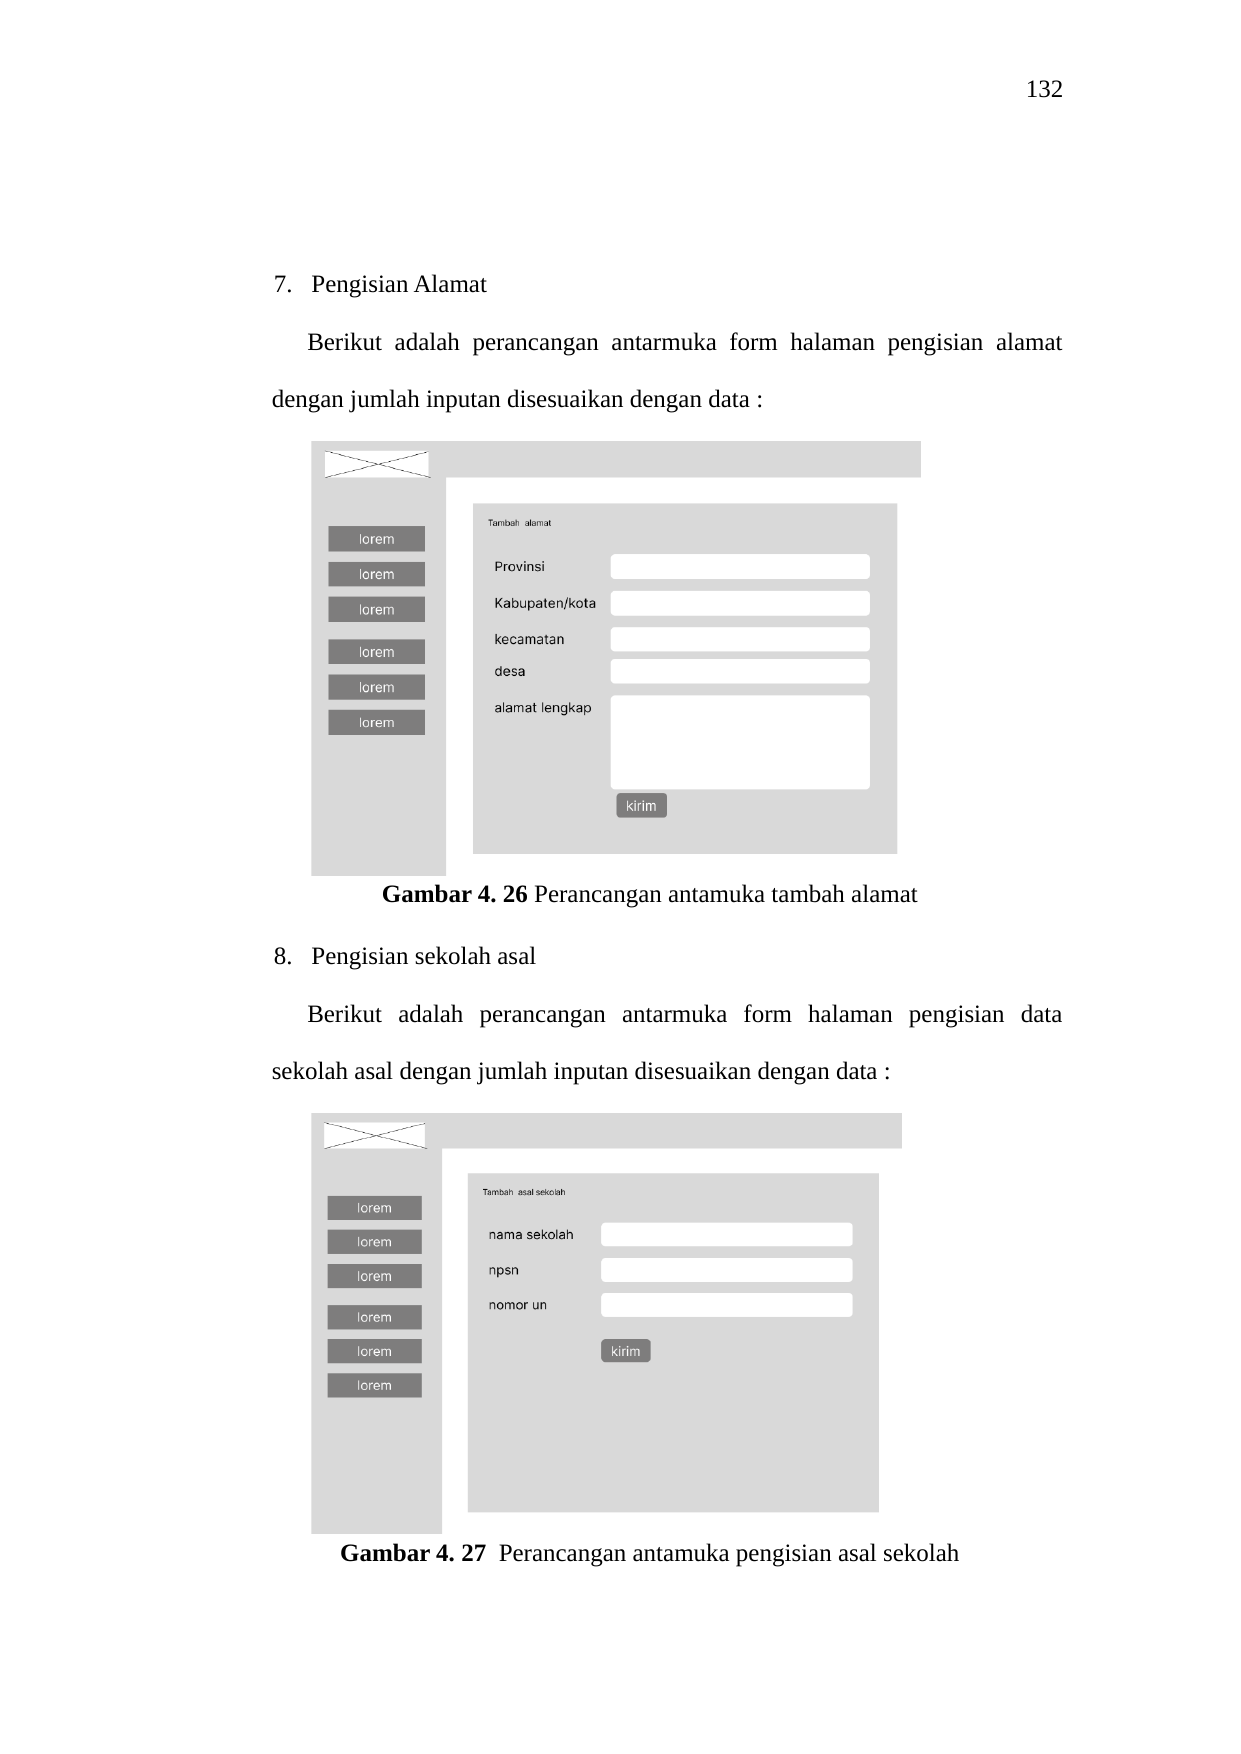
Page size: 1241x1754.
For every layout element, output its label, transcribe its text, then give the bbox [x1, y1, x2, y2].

text Gambar 4. 27 Perancangan antamuka pengisian asal sekolah [236, 1538, 1063, 1567]
list Pengisian Alamat [274, 269, 1063, 298]
text Berikut adalah perancangan antarmuka form halaman pengisian alamat dengan jumlah inputan disesuaikan dengan data : [272, 327, 1063, 413]
picture [311, 1113, 902, 1534]
picture [311, 441, 921, 876]
text Berikut adalah perancangan antarmuka form halaman pengisian data sekolah asal dengan jumlah inputan disesuaikan dengan data : [272, 999, 1063, 1085]
text Gambar 4. 26 Perancangan antamuka tambah alamat [236, 879, 1063, 908]
list Pengisian sekolah asal [274, 941, 1063, 970]
